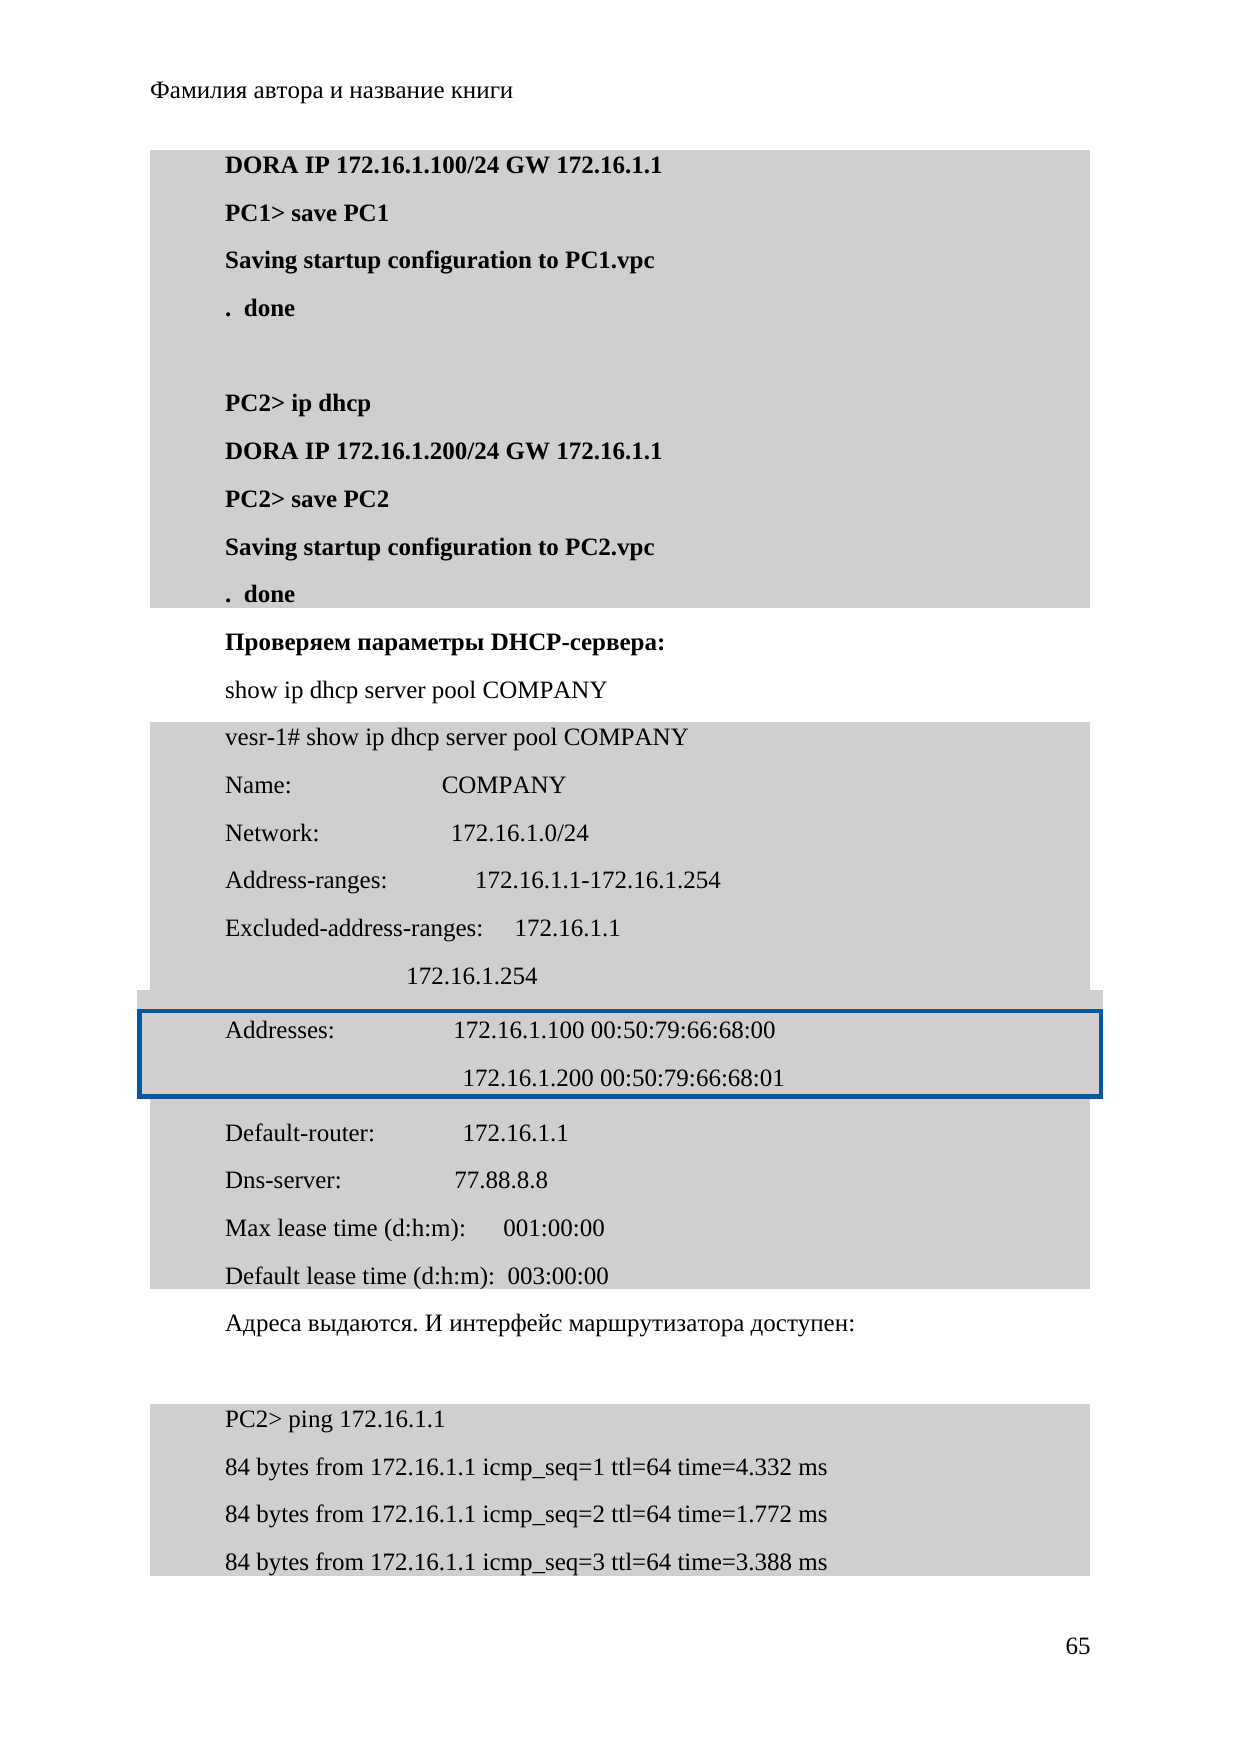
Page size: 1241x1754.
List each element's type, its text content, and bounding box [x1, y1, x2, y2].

text show ip dhcp server pool COMPANY [150, 675, 1090, 703]
text DORA IP 172.16.1.200/24 GW 172.16.1.1 [150, 436, 1090, 465]
text Dns-server: 77.88.8.8 [150, 1165, 1090, 1194]
text 172.16.1.254 [150, 961, 1090, 990]
text Addresses: 172.16.1.100 00:50:79:66:68:00 [142, 1013, 1099, 1044]
text PC2> ip dhcp [150, 388, 1090, 417]
text Address-ranges: 172.16.1.1-172.16.1.254 [150, 866, 1090, 894]
text Name: COMPANY [150, 770, 1090, 799]
text 172.16.1.200 00:50:79:66:68:01 [142, 1056, 1099, 1094]
text Проверяем параметры DHCP-сервера: [150, 627, 1090, 656]
text Saving startup configuration to PC1.vpc [150, 245, 1090, 274]
text Saving startup configuration to PC2.vpc [150, 532, 1090, 560]
text PC1> save PC1 [150, 198, 1090, 226]
text . done [150, 293, 1090, 322]
text Max lease time (d:h:m): 001:00:00 [150, 1213, 1090, 1242]
text PC2> save PC2 [150, 484, 1090, 513]
text 84 bytes from 172.16.1.1 icmp_seq=2 ttl=64 time=1.772 ms [150, 1499, 1090, 1528]
text Адреса выдаются. И интерфейс маршрутизатора доступен: [150, 1308, 1090, 1337]
text 84 bytes from 172.16.1.1 icmp_seq=1 ttl=64 time=4.332 ms [150, 1452, 1090, 1480]
text vesr-1# show ip dhcp server pool COMPANY [150, 722, 1090, 751]
text . done [150, 579, 1090, 608]
text 84 bytes from 172.16.1.1 icmp_seq=3 ttl=64 time=3.388 ms [150, 1547, 1090, 1576]
text Network: 172.16.1.0/24 [150, 818, 1090, 847]
text Default-router: 172.16.1.1 [150, 1118, 1090, 1146]
text PC2> ping 172.16.1.1 [150, 1404, 1090, 1433]
text Default lease time (d:h:m): 003:00:00 [150, 1261, 1090, 1289]
text DORA IP 172.16.1.100/24 GW 172.16.1.1 [150, 150, 1090, 179]
text Excluded-address-ranges: 172.16.1.1 [150, 913, 1090, 942]
